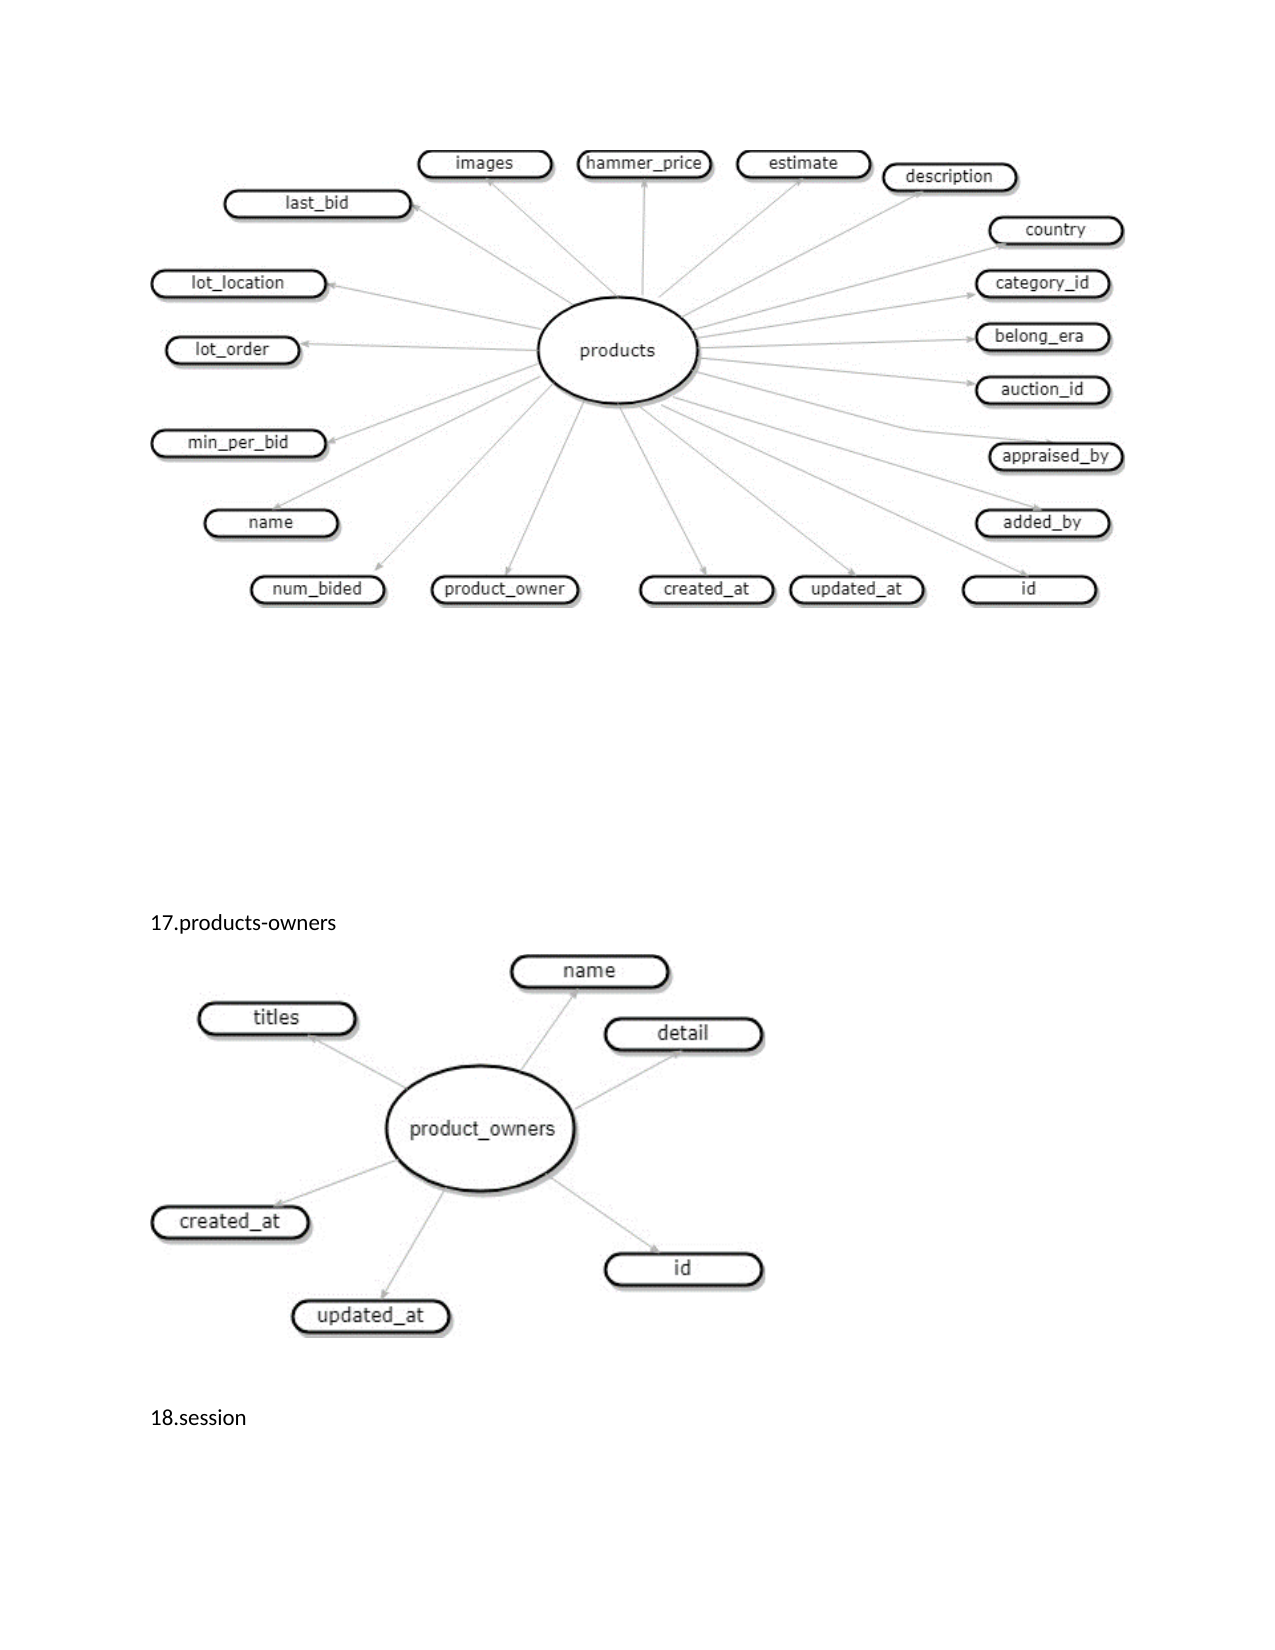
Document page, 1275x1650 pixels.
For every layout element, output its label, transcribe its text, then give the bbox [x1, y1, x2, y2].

text 17.products-owners [150, 908, 1125, 936]
picture [150, 150, 1125, 608]
text 18.session [150, 1403, 1125, 1431]
picture [150, 954, 766, 1338]
